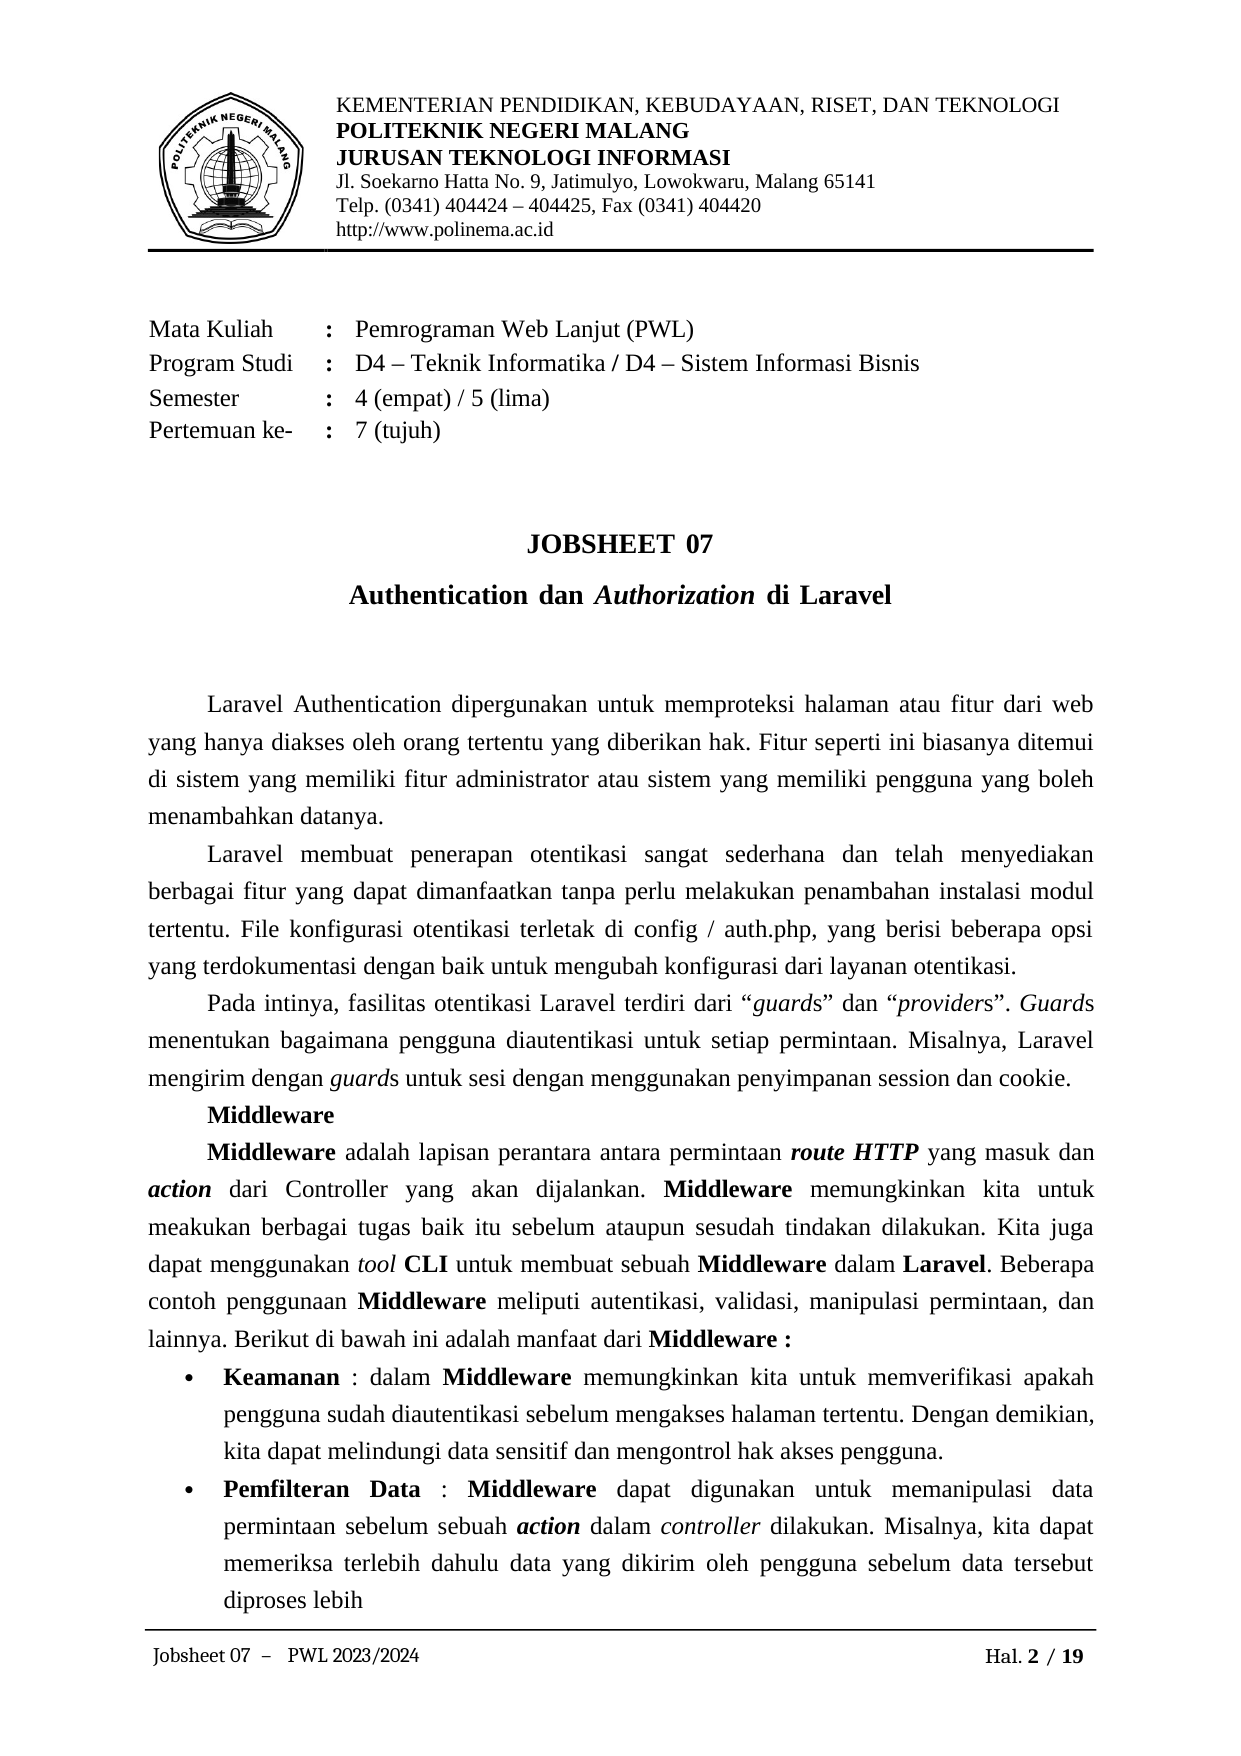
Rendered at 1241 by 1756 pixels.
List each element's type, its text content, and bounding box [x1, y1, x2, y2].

table_cell : [310, 346, 344, 380]
table_cell 4 (empat) / 5 (lima) [344, 380, 926, 415]
text Authentication dan Authorization di Laravel [134, 578, 1107, 610]
text Pada intinya, fasilitas otentikasi Laravel terdiri dari “guards” dan “providers”. Guards menentukan bagaimana pengguna diautentikasi untuk setiap permintaan. Misalnya, Laravel mengirim dengan guards untuk sesi dengan menggunakan penyimpanan session dan cookie. [148, 988, 1094, 1092]
table_cell : [310, 380, 344, 415]
table_cell Pertemuan ke- [144, 415, 309, 446]
subtitle Middleware [207, 1100, 1107, 1129]
table_header : [310, 315, 344, 346]
picture [158, 92, 304, 244]
table_cell Program Studi [144, 346, 309, 380]
list Keamanan : dalam Middleware memungkinkan kita untuk memverifikasi apakah pengguna sudah diautentikasi sebelum mengakses halaman tertentu. Dengan demikian, kita dapat melindungi data sensitif dan mengontrol hak akses pengguna. [185, 1362, 1094, 1465]
table_cell D4 – Teknik Informatika / D4 – Sistem Informasi Bisnis [344, 346, 926, 380]
list Pemfilteran Data : Middleware dapat digunakan untuk memanipulasi data permintaan sebelum sebuah action dalam controller dilakukan. Misalnya, kita dapat memeriksa terlebih dahulu data yang dikirim oleh pengguna sebelum data tersebut diproses lebih [185, 1474, 1094, 1614]
table_cell 7 (tujuh) [344, 415, 926, 446]
subtitle JOBSHEET 07 [134, 527, 1106, 560]
text Laravel Authentication dipergunakan untuk memproteksi halaman atau fitur dari web yang hanya diakses oleh orang tertentu yang diberikan hak. Fitur seperti ini biasanya ditemui di sistem yang memiliki fitur administrator atau sistem yang memiliki pengguna yang boleh menambahkan datanya. [148, 689, 1095, 830]
table_cell Semester [144, 380, 309, 415]
table_cell : [310, 415, 344, 446]
table_header Pemrograman Web Lanjut (PWL) [344, 315, 926, 346]
table_header Mata Kuliah [144, 315, 309, 346]
text Middleware adalah lapisan perantara antara permintaan route HTTP yang masuk dan action dari Controller yang akan dijalankan. Middleware memungkinkan kita untuk meakukan berbagai tugas baik itu sebelum ataupun sesudah tindakan dilakukan. Kita juga dapat menggunakan tool CLI untuk membuat sebuah Middleware dalam Laravel. Beberapa contoh penggunaan Middleware meliputi autentikasi, validasi, manipulasi permintaan, dan lainnya. Berikut di bawah ini adalah manfaat dari Middleware : [148, 1137, 1095, 1352]
text Laravel membuat penerapan otentikasi sangat sederhana dan telah menyediakan berbagai fitur yang dapat dimanfaatkan tanpa perlu melakukan penambahan instalasi modul tertentu. File konfigurasi otentikasi terletak di config / auth.php, yang berisi beberapa opsi yang terdokumentasi dengan baik untuk mengubah konfigurasi dari layanan otentikasi. [148, 839, 1094, 980]
